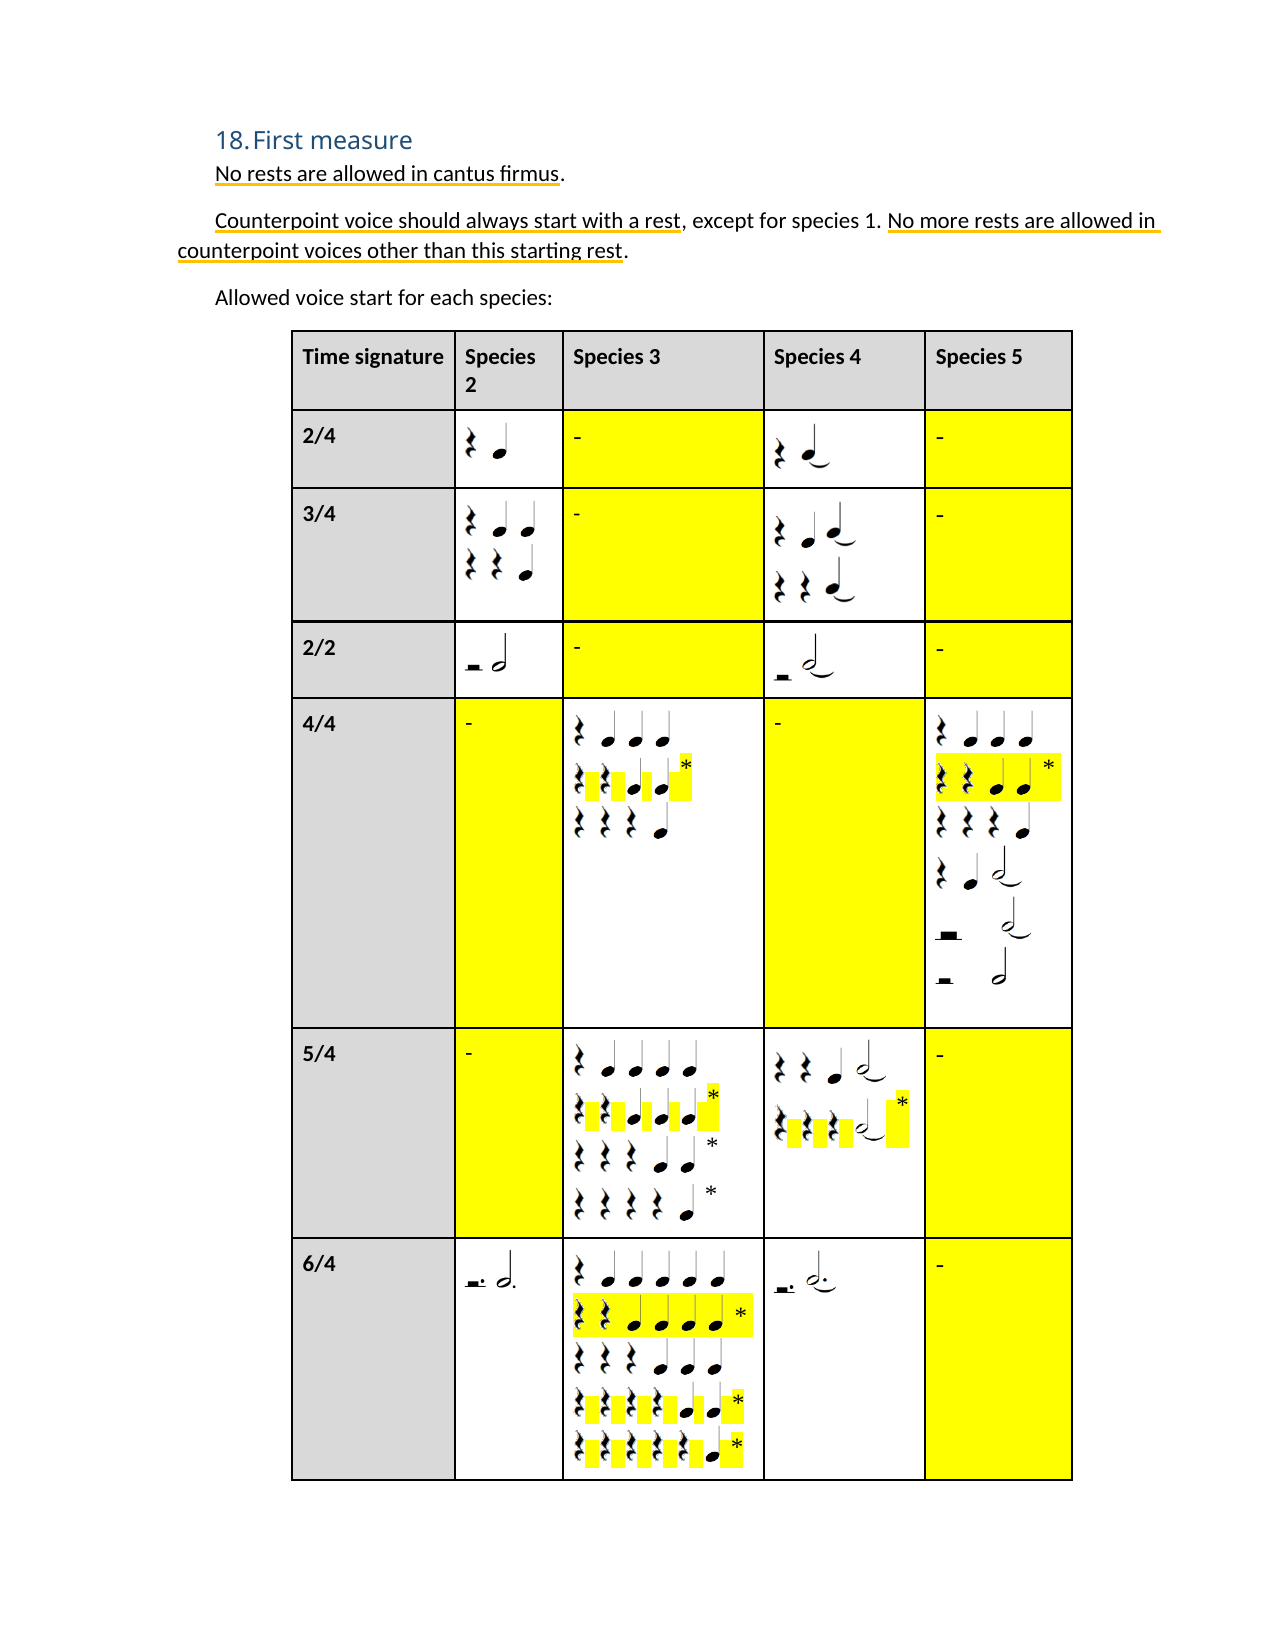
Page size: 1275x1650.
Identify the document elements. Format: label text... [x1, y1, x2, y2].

picture [773, 672, 792, 682]
table_cell - [926, 623, 1071, 697]
picture [653, 1249, 671, 1288]
picture [651, 1135, 668, 1174]
picture [625, 1138, 637, 1174]
picture [599, 1091, 611, 1126]
picture [491, 421, 508, 460]
picture [491, 499, 508, 538]
picture [573, 1186, 585, 1222]
picture [773, 569, 786, 605]
picture [705, 1337, 723, 1376]
picture [599, 1186, 611, 1222]
picture [573, 1429, 585, 1463]
subtitle First measure [215, 122, 1186, 156]
picture [518, 499, 536, 538]
table_header Species 2 [456, 332, 562, 409]
picture [935, 761, 947, 796]
picture [704, 1380, 722, 1419]
table_cell * * * [564, 1239, 763, 1479]
picture [773, 436, 786, 471]
table_cell [456, 489, 562, 620]
picture [599, 804, 611, 840]
picture [935, 976, 954, 985]
picture [573, 804, 585, 840]
picture [653, 1039, 671, 1078]
picture [625, 1293, 642, 1332]
picture [599, 1138, 611, 1174]
picture [464, 662, 483, 672]
picture [599, 709, 616, 748]
picture [517, 543, 534, 582]
picture [961, 804, 973, 840]
picture [651, 1429, 663, 1463]
picture [991, 946, 1007, 985]
picture [961, 709, 979, 748]
picture [651, 1385, 663, 1419]
picture [573, 1253, 585, 1288]
table_cell 4/4 [293, 699, 454, 1027]
picture [652, 1293, 670, 1332]
picture [491, 547, 503, 582]
picture [625, 1429, 637, 1463]
picture [677, 1182, 694, 1222]
picture [652, 757, 670, 796]
picture [625, 1385, 637, 1419]
picture [573, 1091, 585, 1126]
picture [677, 1380, 694, 1419]
table_cell - [456, 1029, 562, 1237]
picture [625, 1186, 637, 1222]
picture [961, 852, 979, 891]
text Allowed voice start for each species: [177, 283, 1186, 311]
picture [599, 1297, 611, 1332]
picture [573, 1138, 585, 1174]
table_cell - [926, 489, 1071, 620]
table_cell - [564, 411, 763, 487]
table_cell [456, 411, 562, 487]
picture [801, 1108, 813, 1143]
picture [651, 1337, 668, 1376]
table_cell 5/4 [293, 1029, 454, 1237]
picture [1014, 757, 1032, 796]
picture [827, 1108, 839, 1143]
picture [708, 1249, 725, 1288]
picture [935, 713, 947, 748]
picture [773, 1103, 787, 1143]
table_cell [456, 623, 562, 697]
picture [599, 1341, 611, 1376]
table_cell * [765, 1029, 924, 1237]
table_cell [765, 489, 924, 620]
picture [935, 804, 947, 840]
picture [573, 1341, 585, 1376]
picture [653, 709, 671, 748]
table_cell - [926, 411, 1071, 487]
table_cell - [564, 489, 763, 620]
table_cell * * * [564, 1029, 763, 1237]
picture [464, 1279, 486, 1288]
picture [773, 514, 786, 549]
table_cell - [926, 1239, 1071, 1479]
picture [599, 761, 611, 796]
picture [573, 713, 585, 748]
table_cell - [456, 699, 562, 1027]
table_header Species 5 [926, 332, 1071, 409]
picture [599, 1429, 611, 1463]
picture [773, 1284, 795, 1294]
picture [677, 1429, 689, 1463]
picture [799, 569, 811, 605]
picture [800, 1050, 812, 1085]
picture [626, 1039, 644, 1078]
picture [652, 1087, 670, 1126]
table_cell * [564, 699, 763, 1027]
picture [573, 1385, 585, 1419]
picture [573, 1043, 585, 1078]
picture [679, 1087, 697, 1126]
picture [573, 1297, 585, 1332]
picture [681, 1249, 698, 1288]
picture [703, 1424, 721, 1463]
table_header Time signature [293, 332, 454, 409]
table_cell 3/4 [293, 489, 454, 620]
table_cell - [564, 623, 763, 697]
table_cell . [456, 1239, 562, 1479]
table_header Species 4 [765, 332, 924, 409]
picture [826, 1046, 843, 1085]
picture [961, 761, 973, 796]
picture [1016, 709, 1033, 748]
picture [707, 1293, 724, 1332]
picture [496, 1249, 512, 1288]
picture [626, 1249, 644, 1288]
picture [988, 709, 1006, 748]
table_cell [765, 1239, 924, 1479]
table_cell - [926, 1029, 1071, 1237]
picture [823, 554, 855, 605]
picture [805, 1249, 837, 1294]
picture [773, 1050, 786, 1085]
table_cell 2/2 [293, 623, 454, 697]
picture [651, 800, 668, 840]
picture [853, 1097, 886, 1143]
picture [987, 804, 999, 840]
table_cell 6/4 [293, 1239, 454, 1479]
picture [464, 425, 477, 460]
picture [651, 1186, 663, 1222]
picture [800, 632, 835, 680]
table_cell 2/4 [293, 411, 454, 487]
table_cell - [765, 699, 924, 1027]
text Counterpoint voice should always start with a rest, except for species 1. No more rests are allowed in counterpoint voices other than this starting rest. [177, 206, 1186, 264]
picture [987, 757, 1005, 796]
table_cell [765, 411, 924, 487]
picture [464, 547, 477, 582]
picture [854, 1039, 887, 1084]
picture [491, 632, 507, 672]
picture [626, 709, 644, 748]
picture [625, 1087, 642, 1126]
picture [625, 804, 637, 840]
picture [678, 1135, 696, 1174]
table_header Species 3 [564, 332, 763, 409]
picture [935, 928, 962, 942]
text No rests are allowed in cantus firmus. [177, 159, 1186, 187]
picture [1013, 800, 1031, 840]
picture [799, 421, 831, 471]
picture [573, 761, 585, 796]
picture [681, 1039, 698, 1078]
picture [599, 1039, 616, 1078]
table_cell * [926, 699, 1071, 1027]
picture [678, 1337, 696, 1376]
picture [679, 1293, 697, 1332]
picture [625, 1341, 637, 1376]
picture [599, 1249, 616, 1288]
picture [824, 499, 857, 549]
picture [625, 757, 642, 796]
picture [989, 844, 1023, 889]
picture [464, 503, 477, 538]
picture [799, 510, 816, 549]
picture [999, 895, 1032, 941]
table_cell [765, 623, 924, 697]
picture [599, 1385, 611, 1419]
picture [935, 856, 947, 891]
